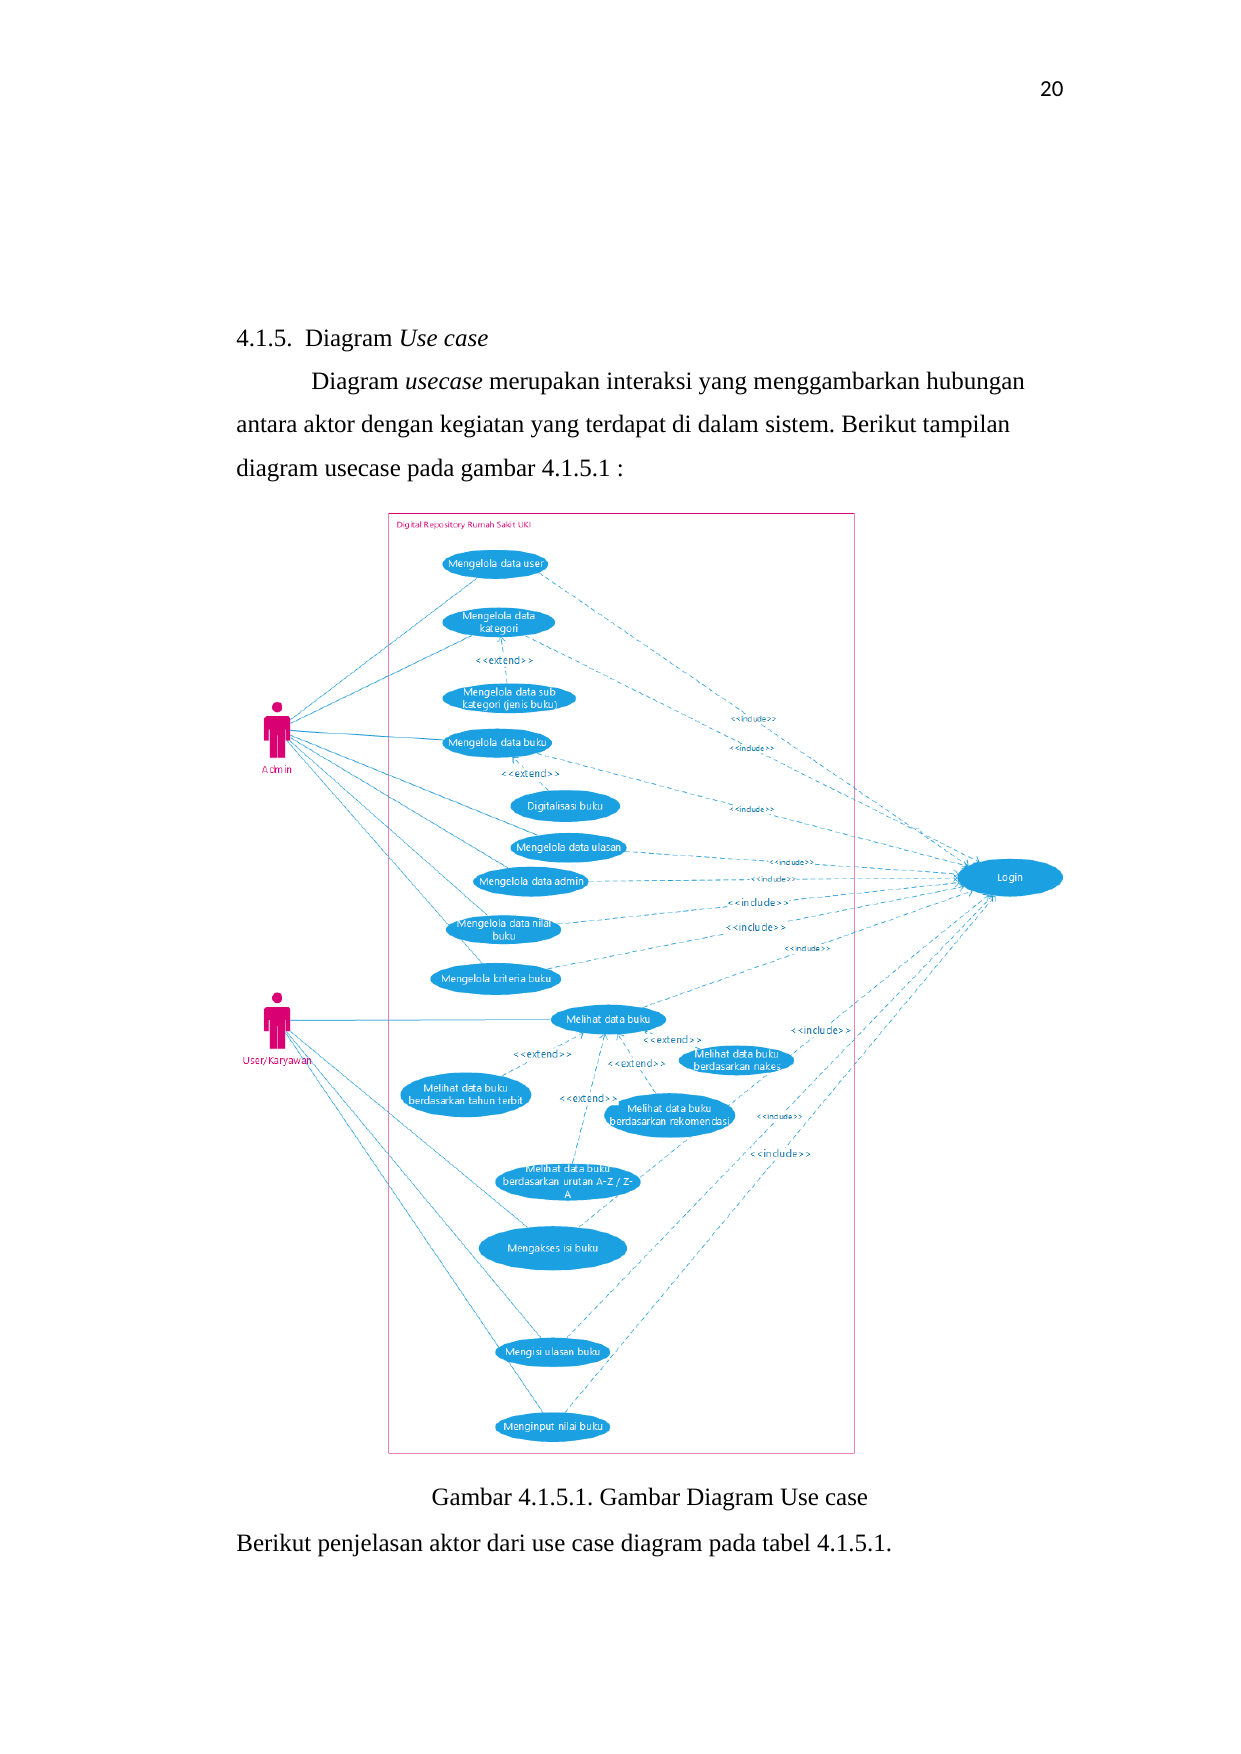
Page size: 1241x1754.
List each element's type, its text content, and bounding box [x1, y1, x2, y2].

text Diagram usecase merupakan interaksi yang menggambarkan hubungan antara aktor dengan kegiatan yang terdapat di dalam sistem. Berikut tampilan diagram usecase pada gambar 4.1.5.1 : [236, 366, 1063, 481]
subtitle 4.1.5. Diagram Use case [236, 323, 1063, 352]
picture [236, 512, 1063, 1454]
subtitle Gambar 4.1.5.1. Gambar Diagram Use case [236, 1482, 1063, 1511]
text Berikut penjelasan aktor dari use case diagram pada tabel 4.1.5.1. [236, 1528, 1063, 1557]
